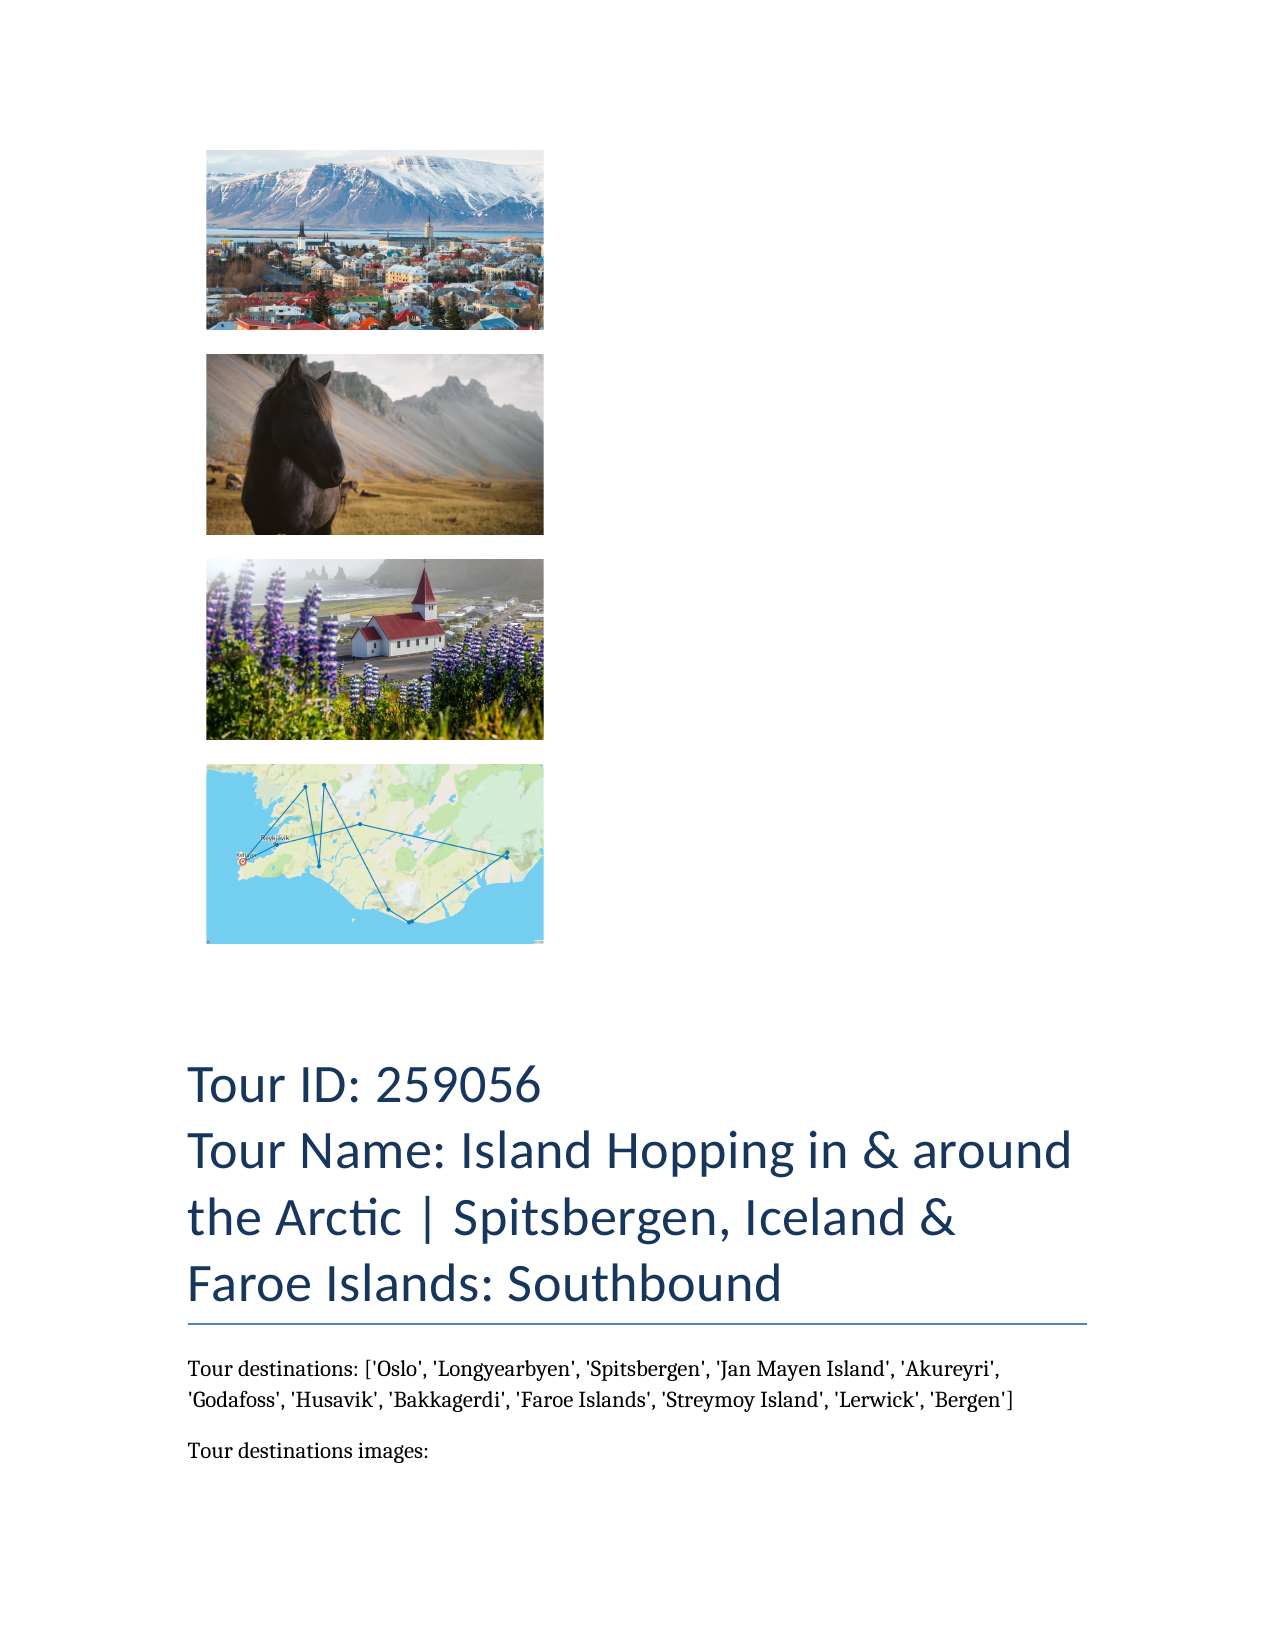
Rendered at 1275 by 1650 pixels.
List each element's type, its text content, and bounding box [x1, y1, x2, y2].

picture [206, 764, 544, 944]
picture [206, 559, 544, 740]
text Tour destinations: ['Oslo', 'Longyearbyen', 'Spitsbergen', 'Jan Mayen Island', 'Akureyri', 'Godafoss', 'Husavik', 'Bakkagerdi', 'Faroe Islands', 'Streymoy Island', 'Lerwick', 'Bergen'] [187, 1356, 1087, 1413]
title Tour ID: 259056 Tour Name: Island Hopping in & around the Arctic | Spitsbergen, Iceland & Faroe Islands: Southbound [187, 1050, 1087, 1325]
text Tour destinations images: [187, 1437, 1087, 1464]
picture [206, 150, 544, 330]
picture [206, 354, 544, 535]
